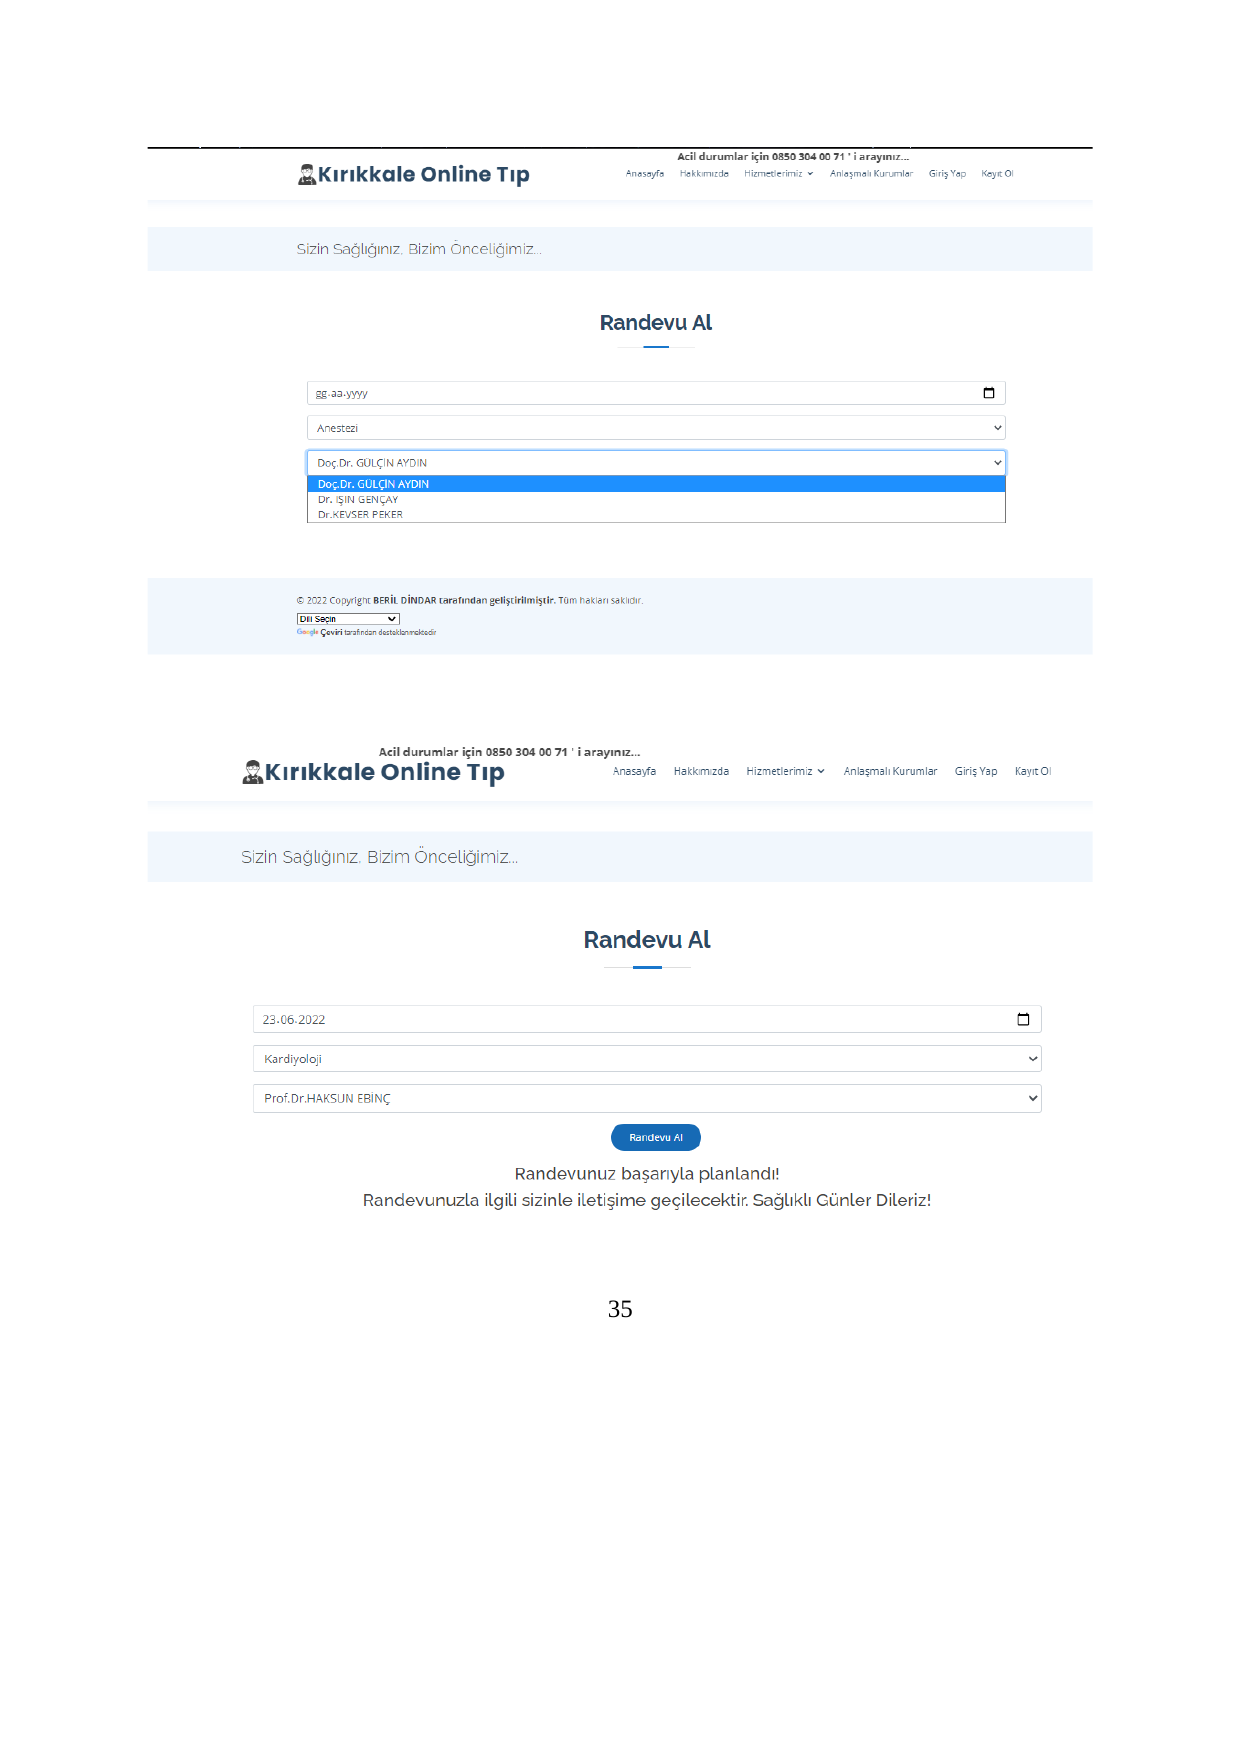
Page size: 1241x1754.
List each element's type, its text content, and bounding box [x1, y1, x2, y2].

picture [147, 745, 1093, 1277]
picture [147, 147, 1093, 680]
text 35 [148, 1294, 1093, 1323]
